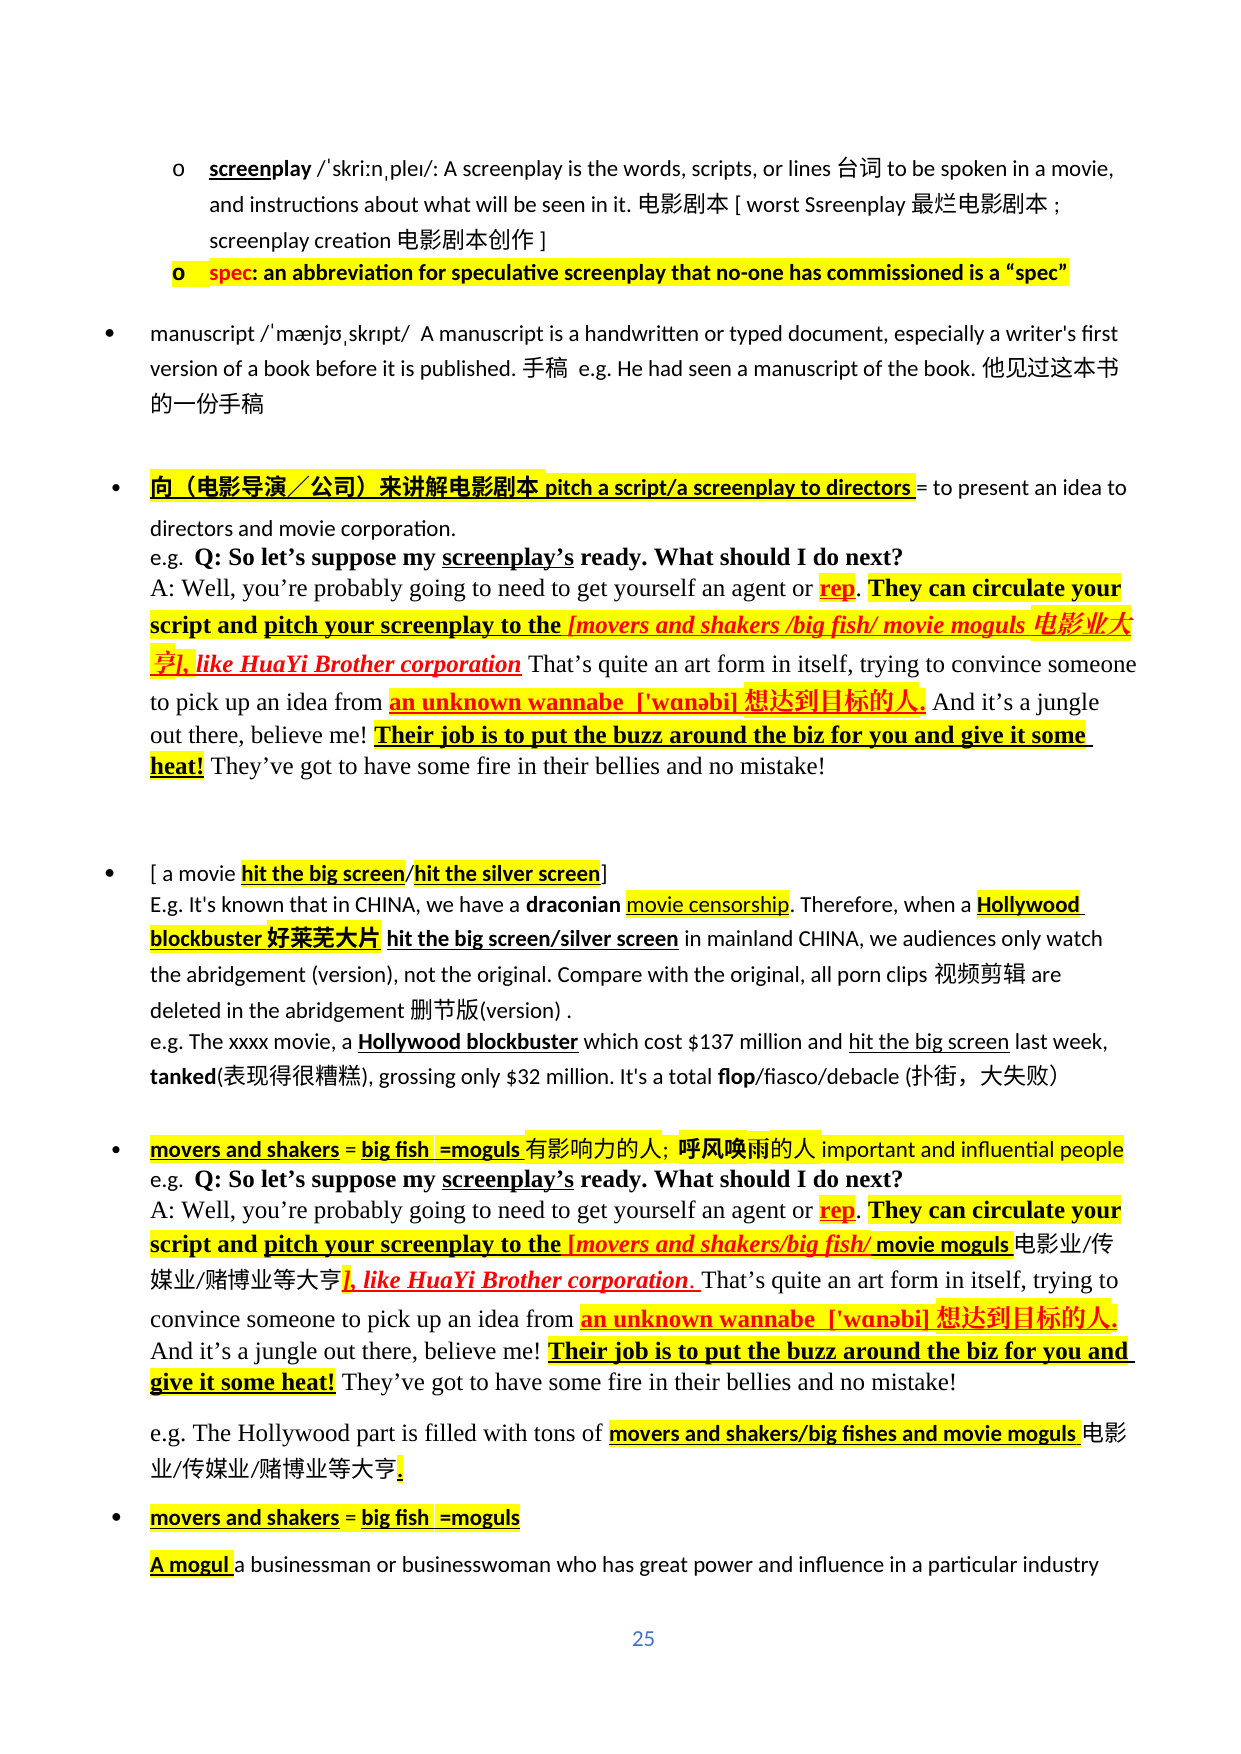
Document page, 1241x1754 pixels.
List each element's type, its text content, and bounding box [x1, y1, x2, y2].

list movers and shakers = big fish =moguls有影响力的人; 呼风唤雨的人 important and influential people [112, 1124, 1137, 1164]
list 向（电影导演／公司）来讲解电影剧本 pitch a script/a screenplay to directors = to present an idea to directors and movie corporation. [112, 462, 1137, 542]
list manuscript /ˈmænjʊˌskrɪpt/ A manuscript is a handwritten or typed document, especially a writer's first version of a book before it is published. 手稿 e.g. He had seen a manuscript of the book. 他见过这本书的一份手稿 [106, 319, 1137, 419]
text e.g. Q: So let’s suppose my screenplay’s ready. What should I do next? A: Well, you’re probably going to need to get yourself an agent or rep. They can circulate your script and pitch your screenplay to the [movers and shakers /big fish/ movie moguls电影业大亨], like HuaYi Brother corporation That’s quite an art form in itself, trying to convince someone to pick up an idea from an unknown wannabe ['wɑnəbi] 想达到目标的人. And it’s a jungle out there, believe me! Their job is to put the buzz around the biz for you and give it some heat! They’ve got to have some fire in their bellies and no mistake! [150, 542, 1137, 780]
text A mogul a businessman or businesswoman who has great power and influence in a particular industry [234, 1550, 1137, 1578]
list screenplay /ˈskriːnˌpleɪ/: A screenplay is the words, scripts, or lines台词 to be spoken in a movie, and instructions about what will be seen in it. 电影剧本 [ worst Ssreenplay 最烂电影剧本 ; screenplay creation 电影剧本创作 ] [172, 150, 1137, 255]
text e.g. The Hollywood part is filled with tons of movers and shakers/big fishes and movie moguls电影业/传媒业/赌博业等大亨. [150, 1415, 1137, 1484]
list [ a movie hit the big screen/hit the silver screen] E.g. It's known that in CHINA, we have a draconian movie censorship. Therefore, when a Hollywood blockbuster好莱芜大片 hit the big screen/silver screen in mainland CHINA, we audiences only watch the abridgement (version), not the original. Compare with the original, all porn clips 视频剪辑 are deleted in the abridgement 删节版(version) . e.g. The xxxx movie, a Hollywood blockbuster which cost $137 million and hit the big screen last week, tanked(表现得很糟糕), grossing only $32 million. It's a total flop/fiasco/debacle (扑街，大失败） [106, 859, 1137, 1121]
text e.g. Q: So let’s suppose my screenplay’s ready. What should I do next? A: Well, you’re probably going to need to get yourself an agent or rep. They can circulate your script and pitch your screenplay to the [movers and shakers/big fish/ movie moguls电影业/传媒业/赌博业等大亨], like HuaYi Brother corporation. That’s quite an art form in itself, trying to convince someone to pick up an idea from an unknown wannabe ['wɑnəbi] 想达到目标的人. And it’s a jungle out there, believe me! Their job is to put the buzz around the biz for you and give it some heat! They’ve got to have some fire in their bellies and no mistake! [150, 1164, 1137, 1396]
list spec: an abbreviation for speculative screenplay that no-one has commissioned is a “spec” [209, 258, 1137, 287]
list movers and shakers = big fish =moguls [112, 1503, 1137, 1532]
